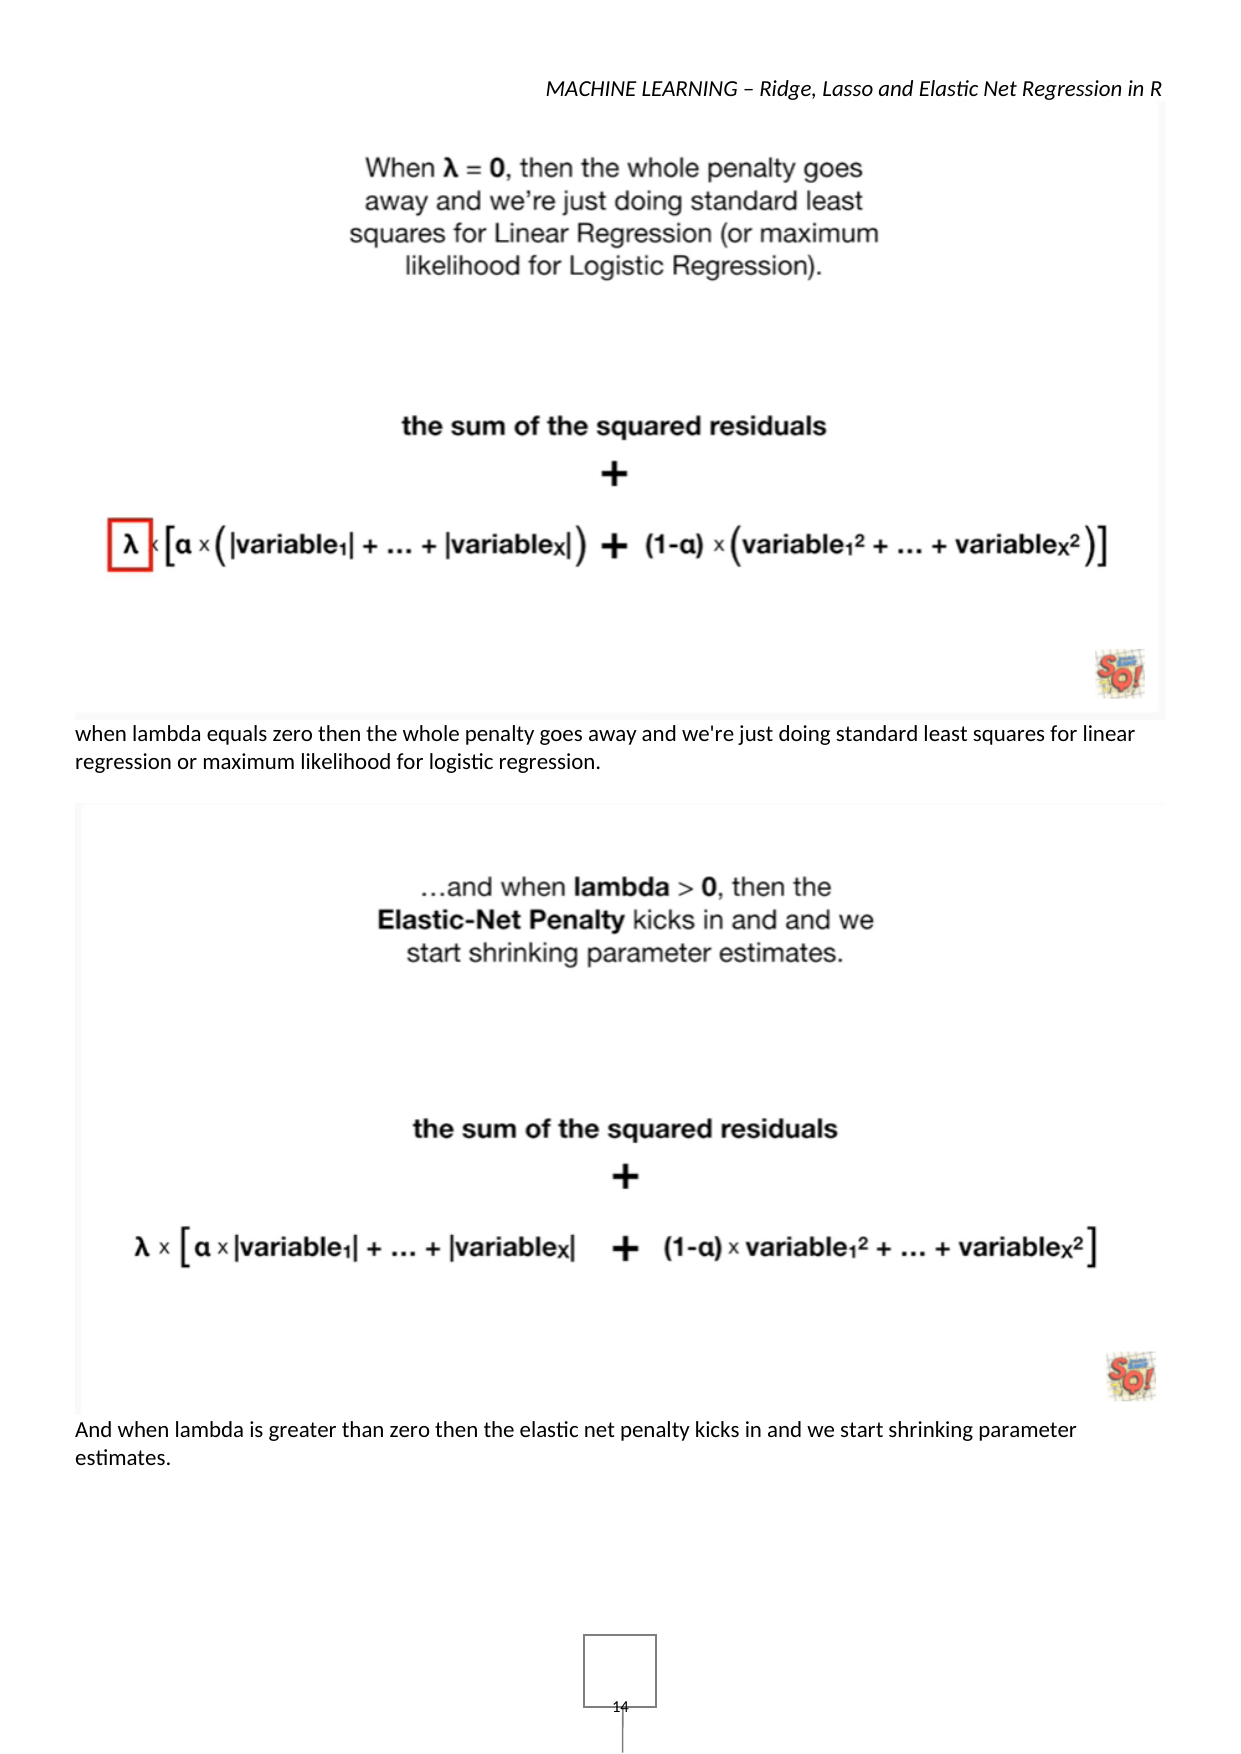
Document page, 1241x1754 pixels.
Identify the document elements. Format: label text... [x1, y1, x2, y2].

text when lambda equals zero then the whole penalty goes away and we're just doing standard least squares for linear regression or maximum likelihood for logistic regression. [75, 720, 1165, 776]
picture [75, 101, 1166, 720]
picture [75, 803, 1166, 1415]
text And when lambda is greater than zero then the elastic net penalty kicks in and we start shrinking parameter estimates. [75, 1415, 1165, 1471]
